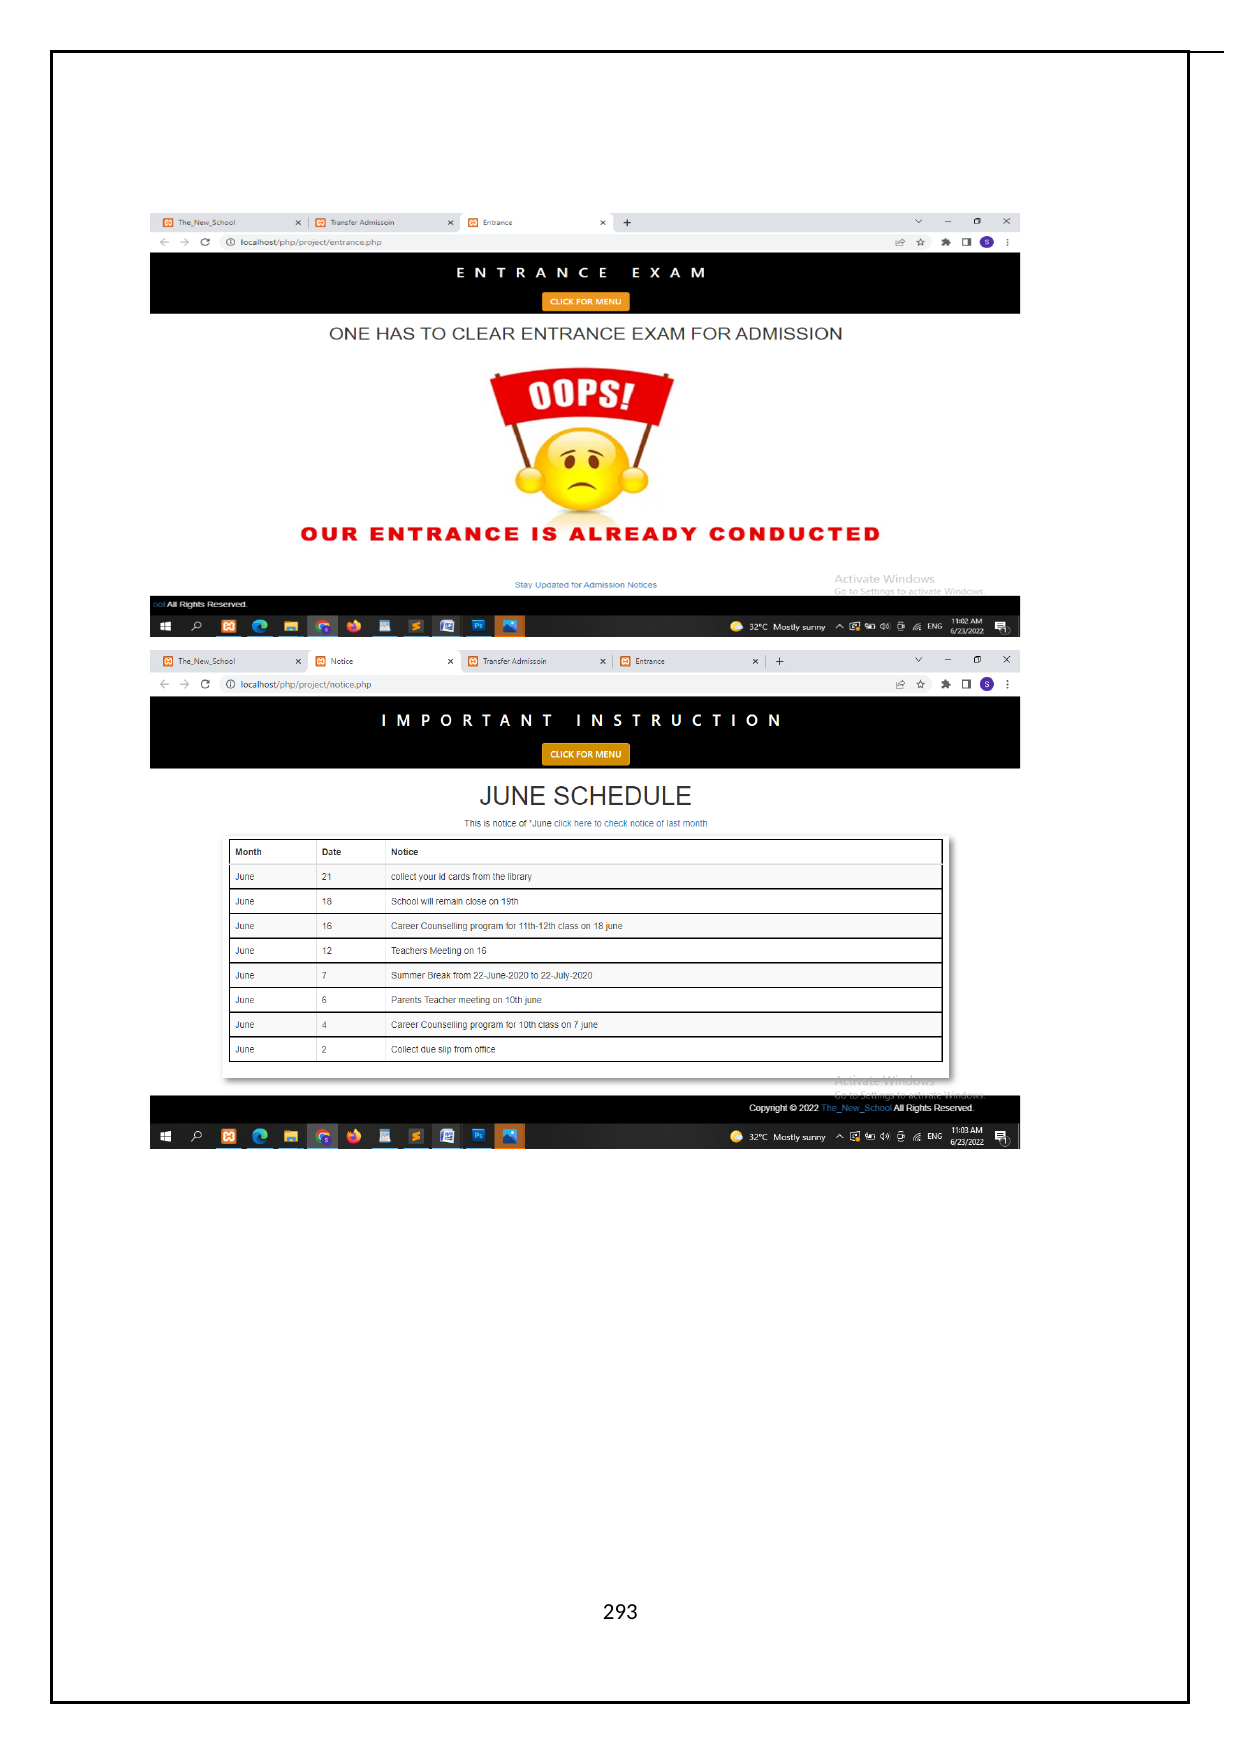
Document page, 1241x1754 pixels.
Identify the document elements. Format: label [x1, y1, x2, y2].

picture [150, 213, 1021, 637]
picture [150, 650, 1021, 1149]
